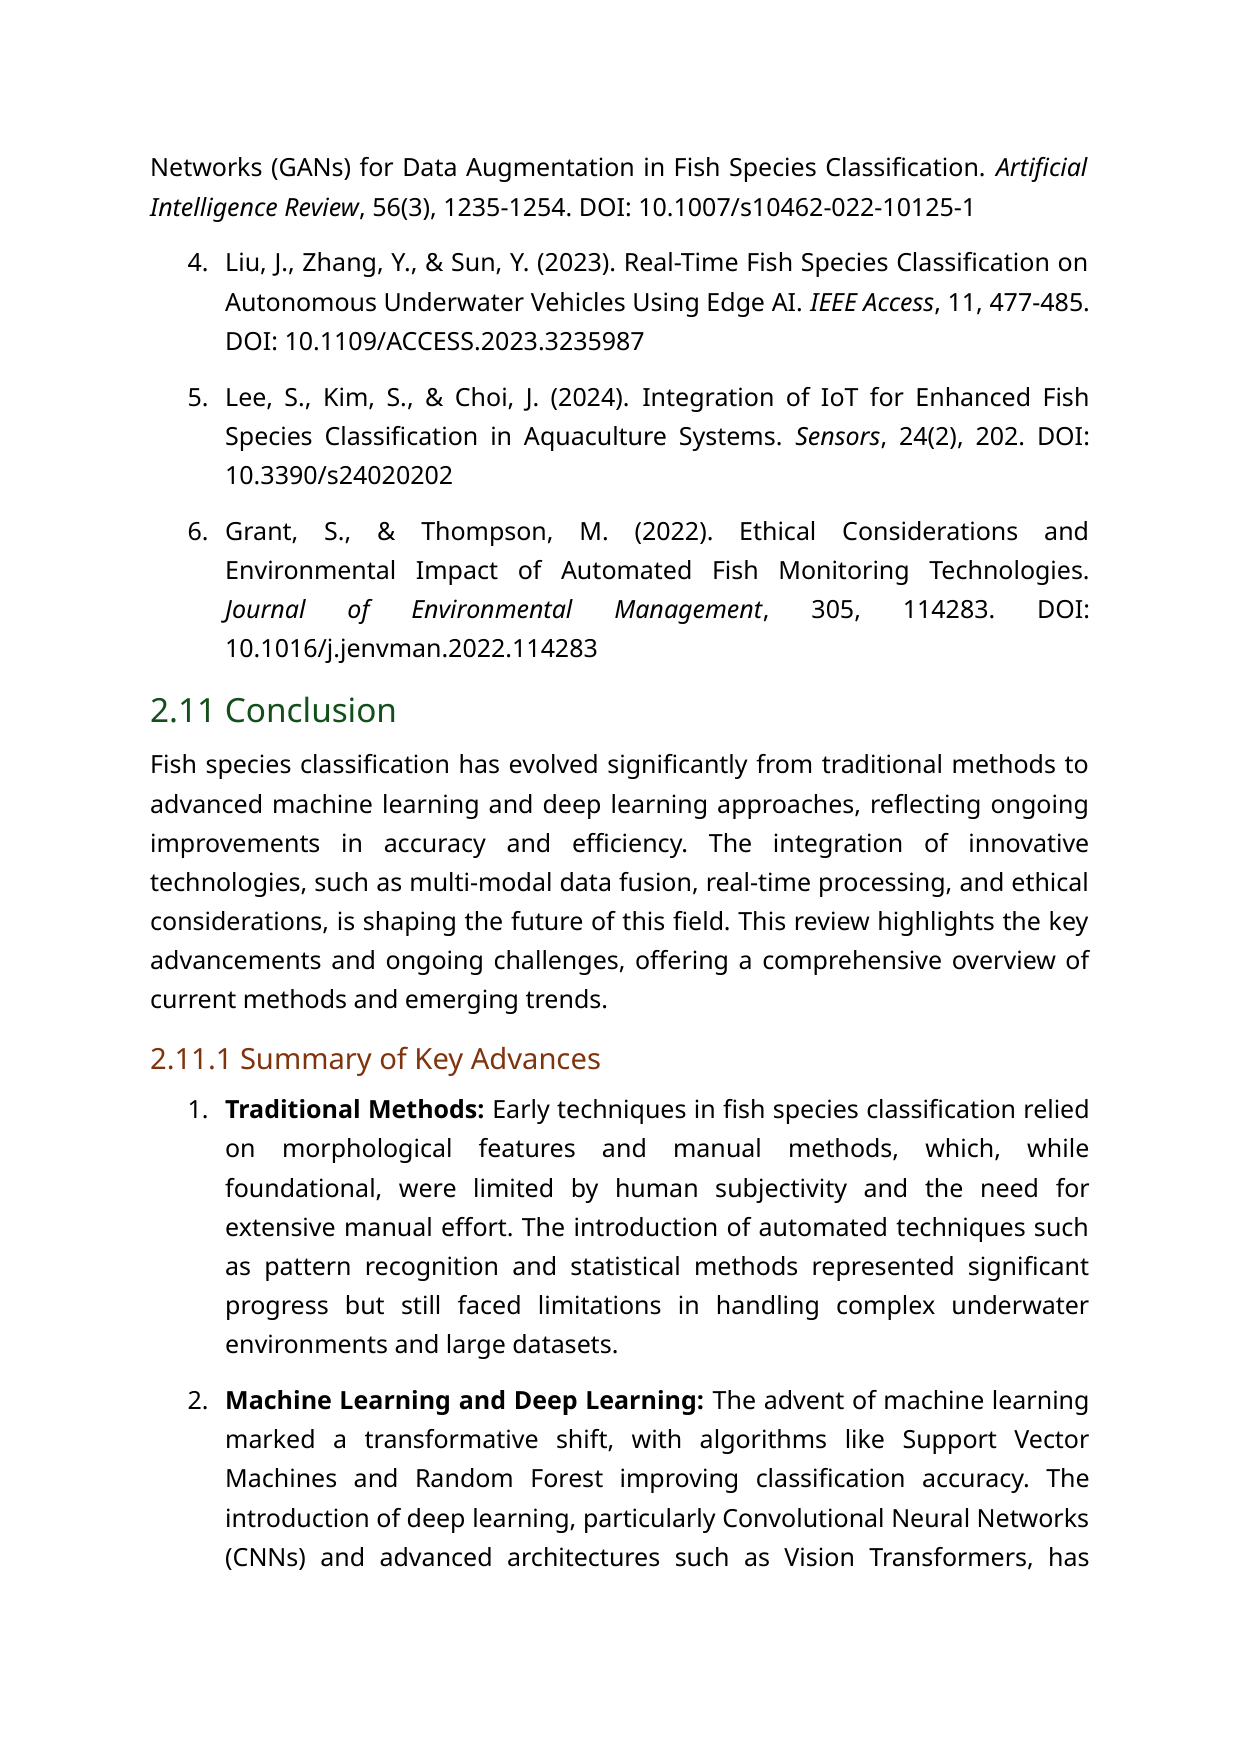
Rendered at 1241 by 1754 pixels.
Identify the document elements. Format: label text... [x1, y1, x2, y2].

subtitle 2.11.1 Summary of Key Advances [150, 1038, 1090, 1078]
text Fish species classification has evolved significantly from traditional methods to advanced machine learning and deep learning approaches, reflecting ongoing improvements in accuracy and efficiency. The integration of innovative technologies, such as multi-modal data fusion, real-time processing, and ethical considerations, is shaping the future of this field. This review highlights the key advancements and ongoing challenges, offering a comprehensive overview of current methods and emerging trends. [150, 747, 1090, 1016]
list Liu, J., Zhang, Y., & Sun, Y. (2023). Real-Time Fish Species Classification on Autonomous Underwater Vehicles Using Edge AI. IEEE Access, 11, 477-485. DOI: 10.1109/ACCESS.2023.3235987 [187, 245, 1090, 357]
list Lee, S., Kim, S., & Choi, J. (2024). Integration of IoT for Enhanced Fish Species Classification in Aquaculture Systems. Sensors, 24(2), 202. DOI: 10.3390/s24020202 [187, 379, 1090, 492]
subtitle 2.11 Conclusion [150, 687, 1090, 732]
list Grant, S., & Thompson, M. (2022). Ethical Considerations and Environmental Impact of Automated Fish Monitoring Technologies. Journal of Environmental Management, 305, 114283. DOI: 10.1016/j.jenvman.2022.114283 [187, 513, 1090, 665]
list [187, 1383, 1090, 1573]
text Networks (GANs) for Data Augmentation in Fish Species Classification. Artificial Intelligence Review, 56(3), 1235-1254. DOI: 10.1007/s10462-022-10125-1 [150, 150, 1090, 223]
list Traditional Methods: Early techniques in fish species classification relied on morphological features and manual methods, which, while foundational, were limited by human subjectivity and the need for extensive manual effort. The introduction of automated techniques such as pattern recognition and statistical methods represented significant progress but still faced limitations in handling complex underwater environments and large datasets. [187, 1092, 1090, 1361]
